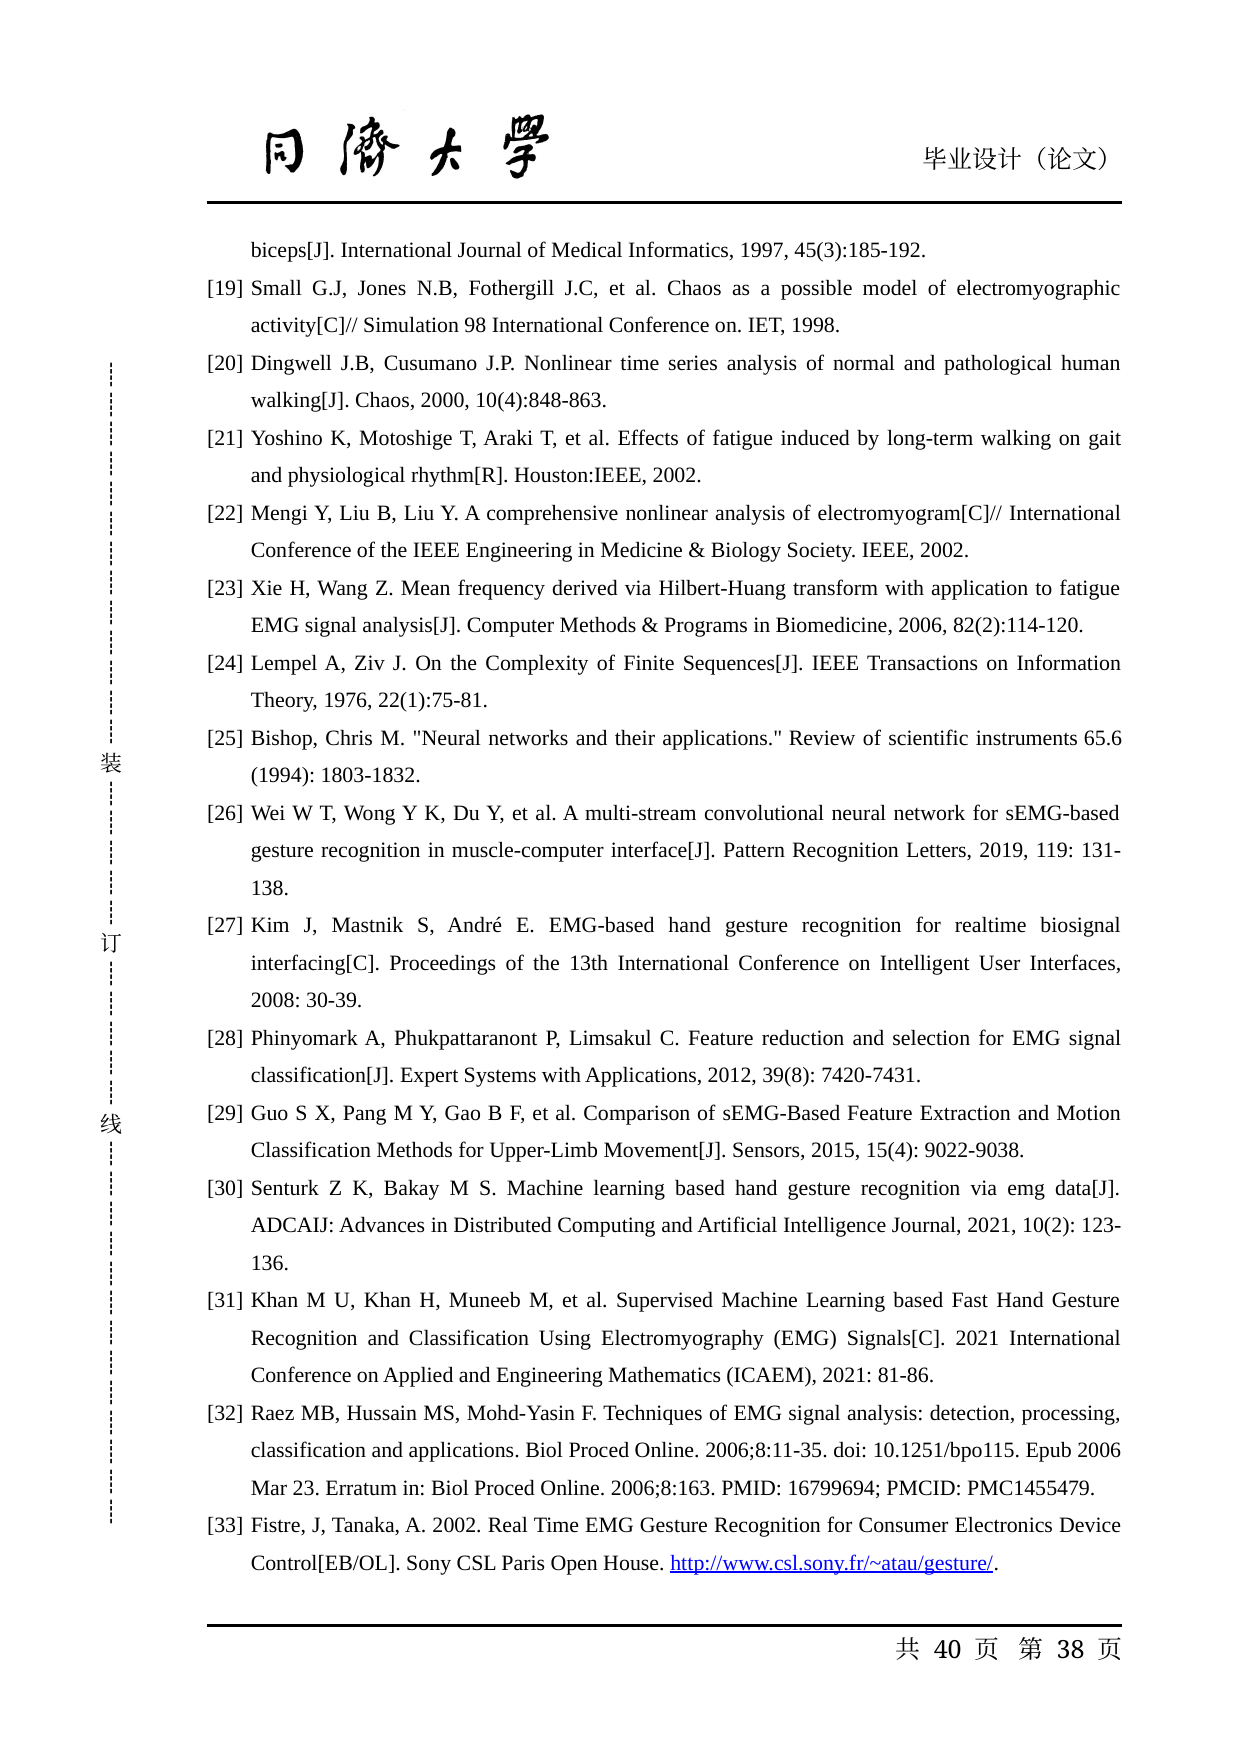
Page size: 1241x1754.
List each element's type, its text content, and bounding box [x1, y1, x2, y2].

list Mengi Y, Liu B, Liu Y. A comprehensive nonlinear analysis of electromyogram[C]// International Conference of the IEEE Engineering in Medicine & Biology Society. IEEE, 2002. [207, 490, 1122, 565]
list Phinyomark A, Phukpattaranont P, Limsakul C. Feature reduction and selection for EMG signal classification[J]. Expert Systems with Applications, 2012, 39(8): 7420-7431. [207, 1015, 1122, 1090]
list Lempel A, Ziv J. On the Complexity of Finite Sequences[J]. IEEE Transactions on Information Theory, 1976, 22(1):75-81. [207, 640, 1122, 715]
list Kim J, Mastnik S, André E. EMG-based hand gesture recognition for realtime biosignal interfacing[C]. Proceedings of the 13th International Conference on Intelligent User Interfaces, 2008: 30-39. [207, 902, 1122, 1015]
list Bishop, Chris M. "Neural networks and their applications." Review of scientific instruments 65.6 (1994): 1803-1832. [207, 715, 1122, 790]
list Khan M U, Khan H, Muneeb M, et al. Supervised Machine Learning based Fast Hand Gesture Recognition and Classification Using Electromyography (EMG) Signals[C]. 2021 International Conference on Applied and Engineering Mathematics (ICAEM), 2021: 81-86. [207, 1277, 1122, 1390]
list Dingwell J.B, Cusumano J.P. Nonlinear time series analysis of normal and pathological human walking[J]. Chaos, 2000, 10(4):848-863. [207, 340, 1122, 415]
list Raez MB, Hussain MS, Mohd-Yasin F. Techniques of EMG signal analysis: detection, processing, classification and applications. Biol Proced Online. 2006;8:11-35. doi: 10.1251/bpo115. Epub 2006 Mar 23. Erratum in: Biol Proced Online. 2006;8:163. PMID: 16799694; PMCID: PMC1455479. [207, 1390, 1122, 1502]
list Xie H, Wang Z. Mean frequency derived via Hilbert-Huang transform with application to fatigue EMG signal analysis[J]. Computer Methods & Programs in Biomedicine, 2006, 82(2):114-120. [207, 565, 1122, 640]
list Fistre, J, Tanaka, A. 2002. Real Time EMG Gesture Recognition for Consumer Electronics Device Control[EB/OL]. Sony CSL Paris Open House. http://www.csl.sony.fr/~atau/gesture/. [207, 1502, 1122, 1577]
list Guo S X, Pang M Y, Gao B F, et al. Comparison of sEMG-Based Feature Extraction and Motion Classification Methods for Upper-Limb Movement[J]. Sensors, 2015, 15(4): 9022-9038. [207, 1090, 1122, 1165]
picture [244, 106, 567, 185]
list Yoshino K, Motoshige T, Araki T, et al. Effects of fatigue induced by long-term walking on gait and physiological rhythm[R]. Houston:IEEE, 2002. [207, 415, 1122, 490]
list Senturk Z K, Bakay M S. Machine learning based hand gesture recognition via emg data[J]. ADCAIJ: Advances in Distributed Computing and Artificial Intelligence Journal, 2021, 10(2): 123-136. [207, 1165, 1122, 1277]
list Small G.J, Jones N.B, Fothergill J.C, et al. Chaos as a possible model of electromyographic activity[C]// Simulation 98 International Conference on. IET, 1998. [207, 265, 1122, 340]
list Wei W T, Wong Y K, Du Y, et al. A multi-stream convolutional neural network for sEMG-based gesture recognition in muscle-computer interface[J]. Pattern Recognition Letters, 2019, 119: 131-138. [207, 790, 1122, 902]
